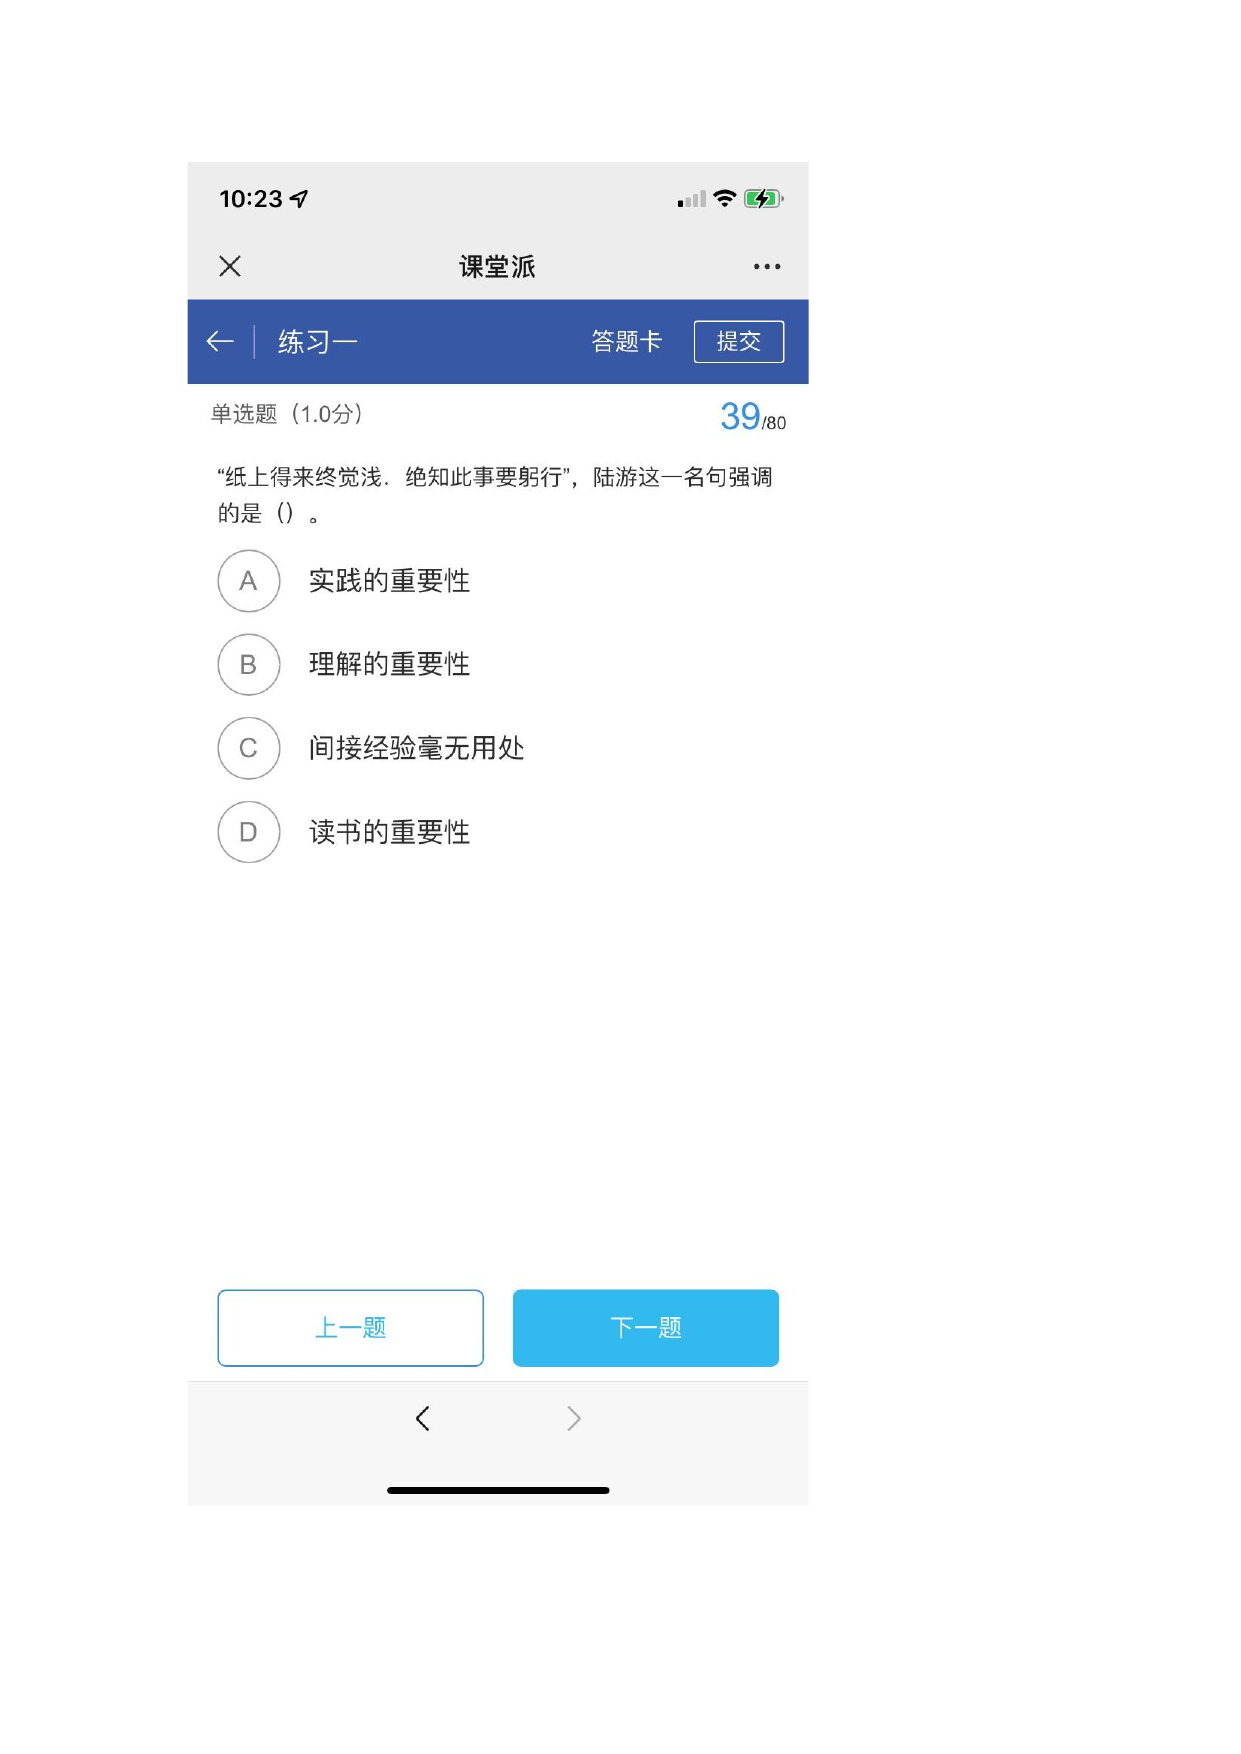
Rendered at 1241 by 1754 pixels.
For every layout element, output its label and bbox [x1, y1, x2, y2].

text [187, 162, 1053, 1527]
picture [187, 162, 809, 1506]
